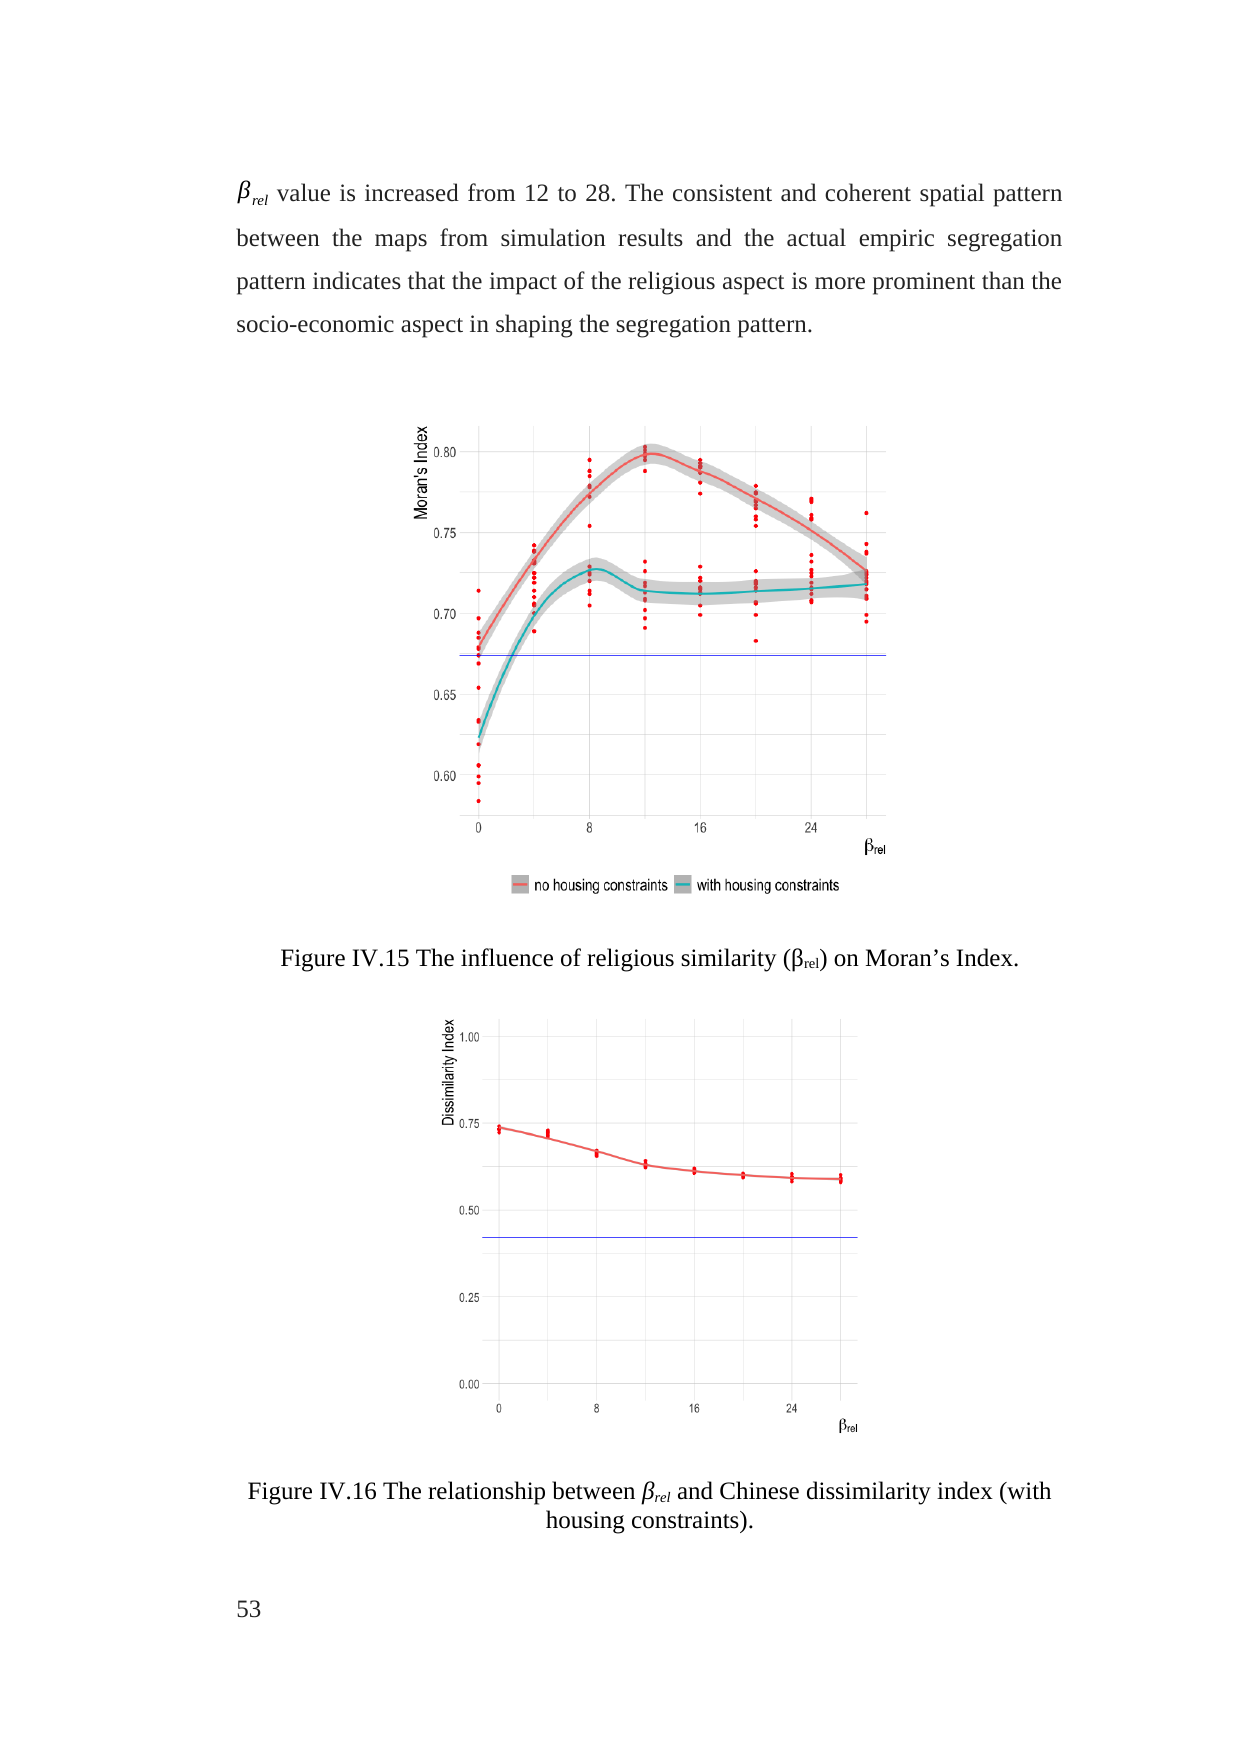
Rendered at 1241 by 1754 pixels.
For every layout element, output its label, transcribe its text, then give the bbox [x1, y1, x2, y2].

picture [383, 395, 916, 929]
picture [415, 992, 884, 1462]
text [236, 177, 1063, 338]
